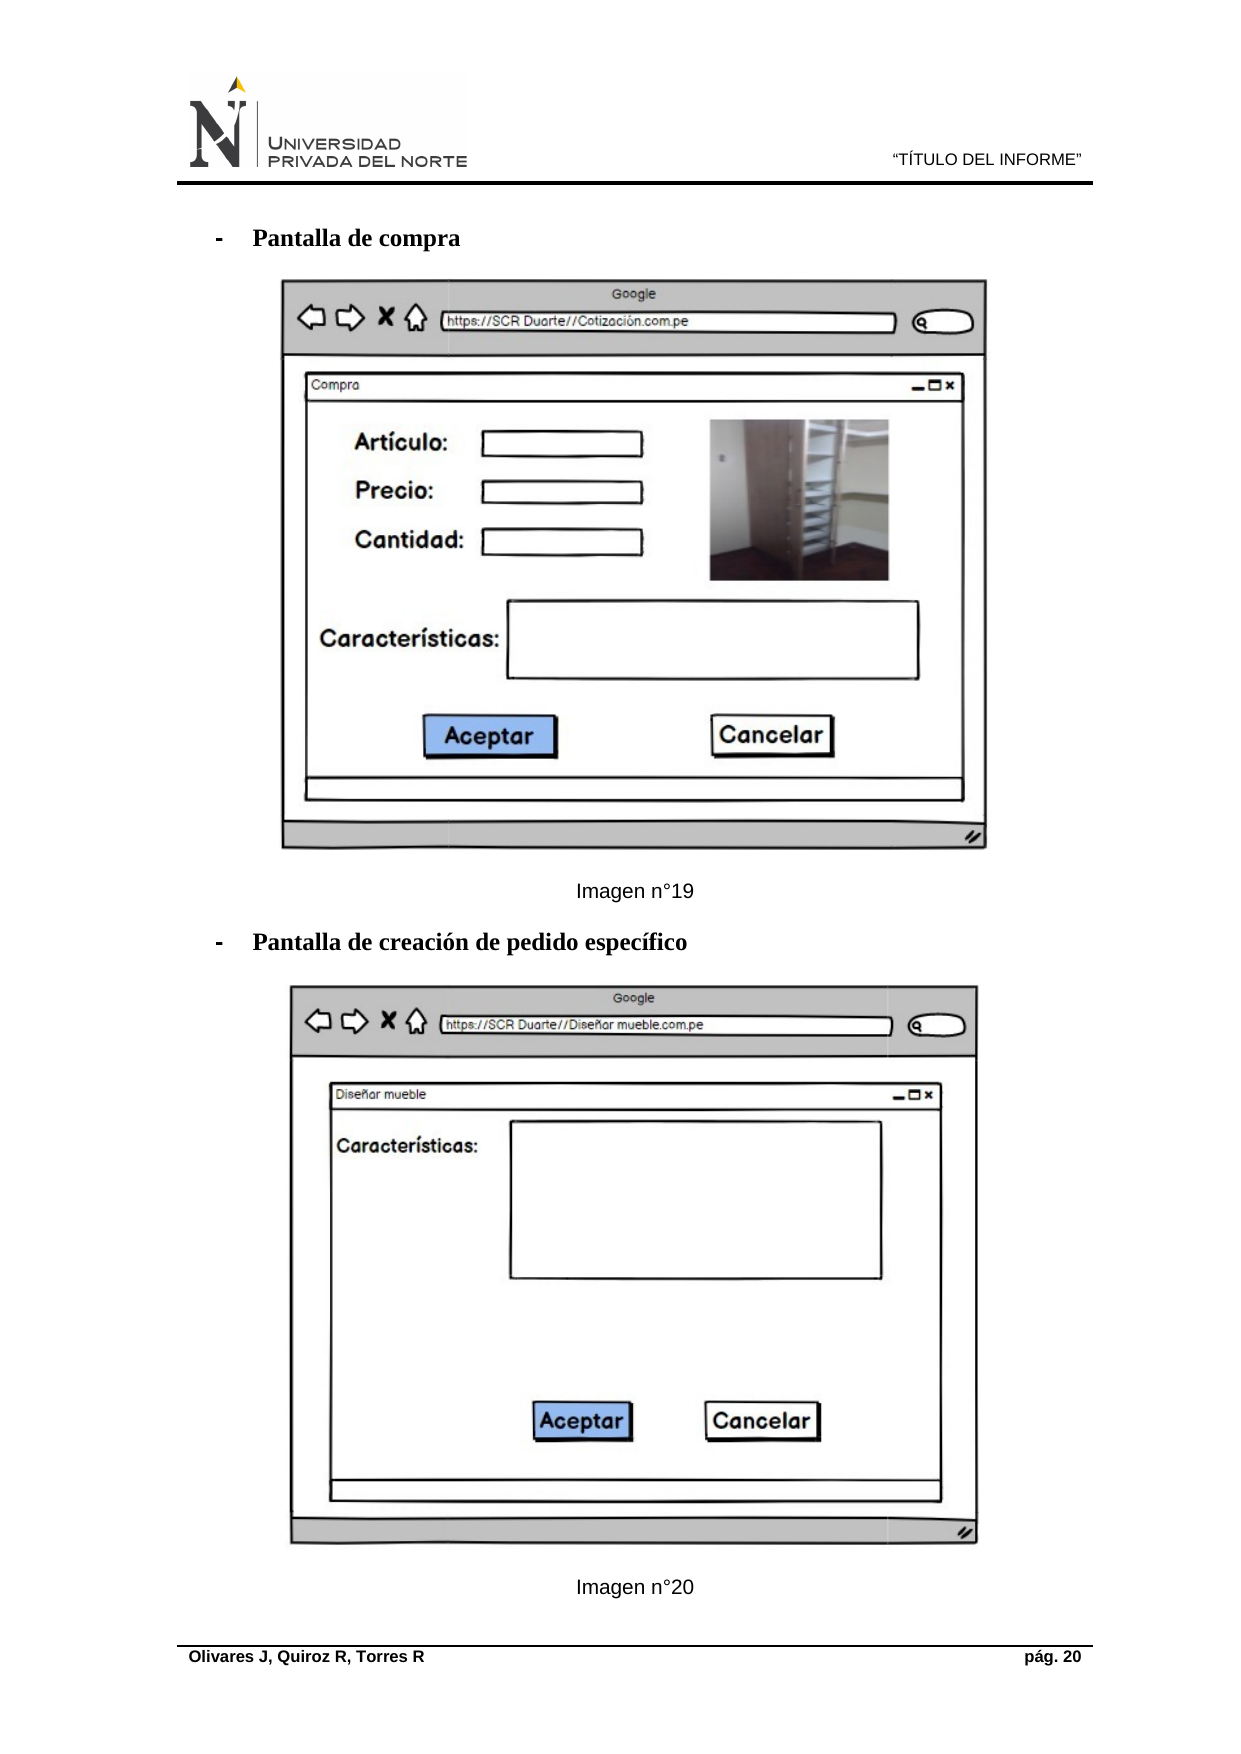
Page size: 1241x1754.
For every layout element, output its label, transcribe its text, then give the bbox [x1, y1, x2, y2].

list Pantalla de creación de pedido específico [215, 927, 1092, 956]
picture [278, 278, 991, 855]
text Imagen n°19 [177, 879, 1092, 903]
picture [188, 73, 469, 169]
picture [285, 983, 985, 1551]
text Imagen n°20 [177, 1575, 1092, 1599]
list Pantalla de compra [215, 223, 1092, 252]
